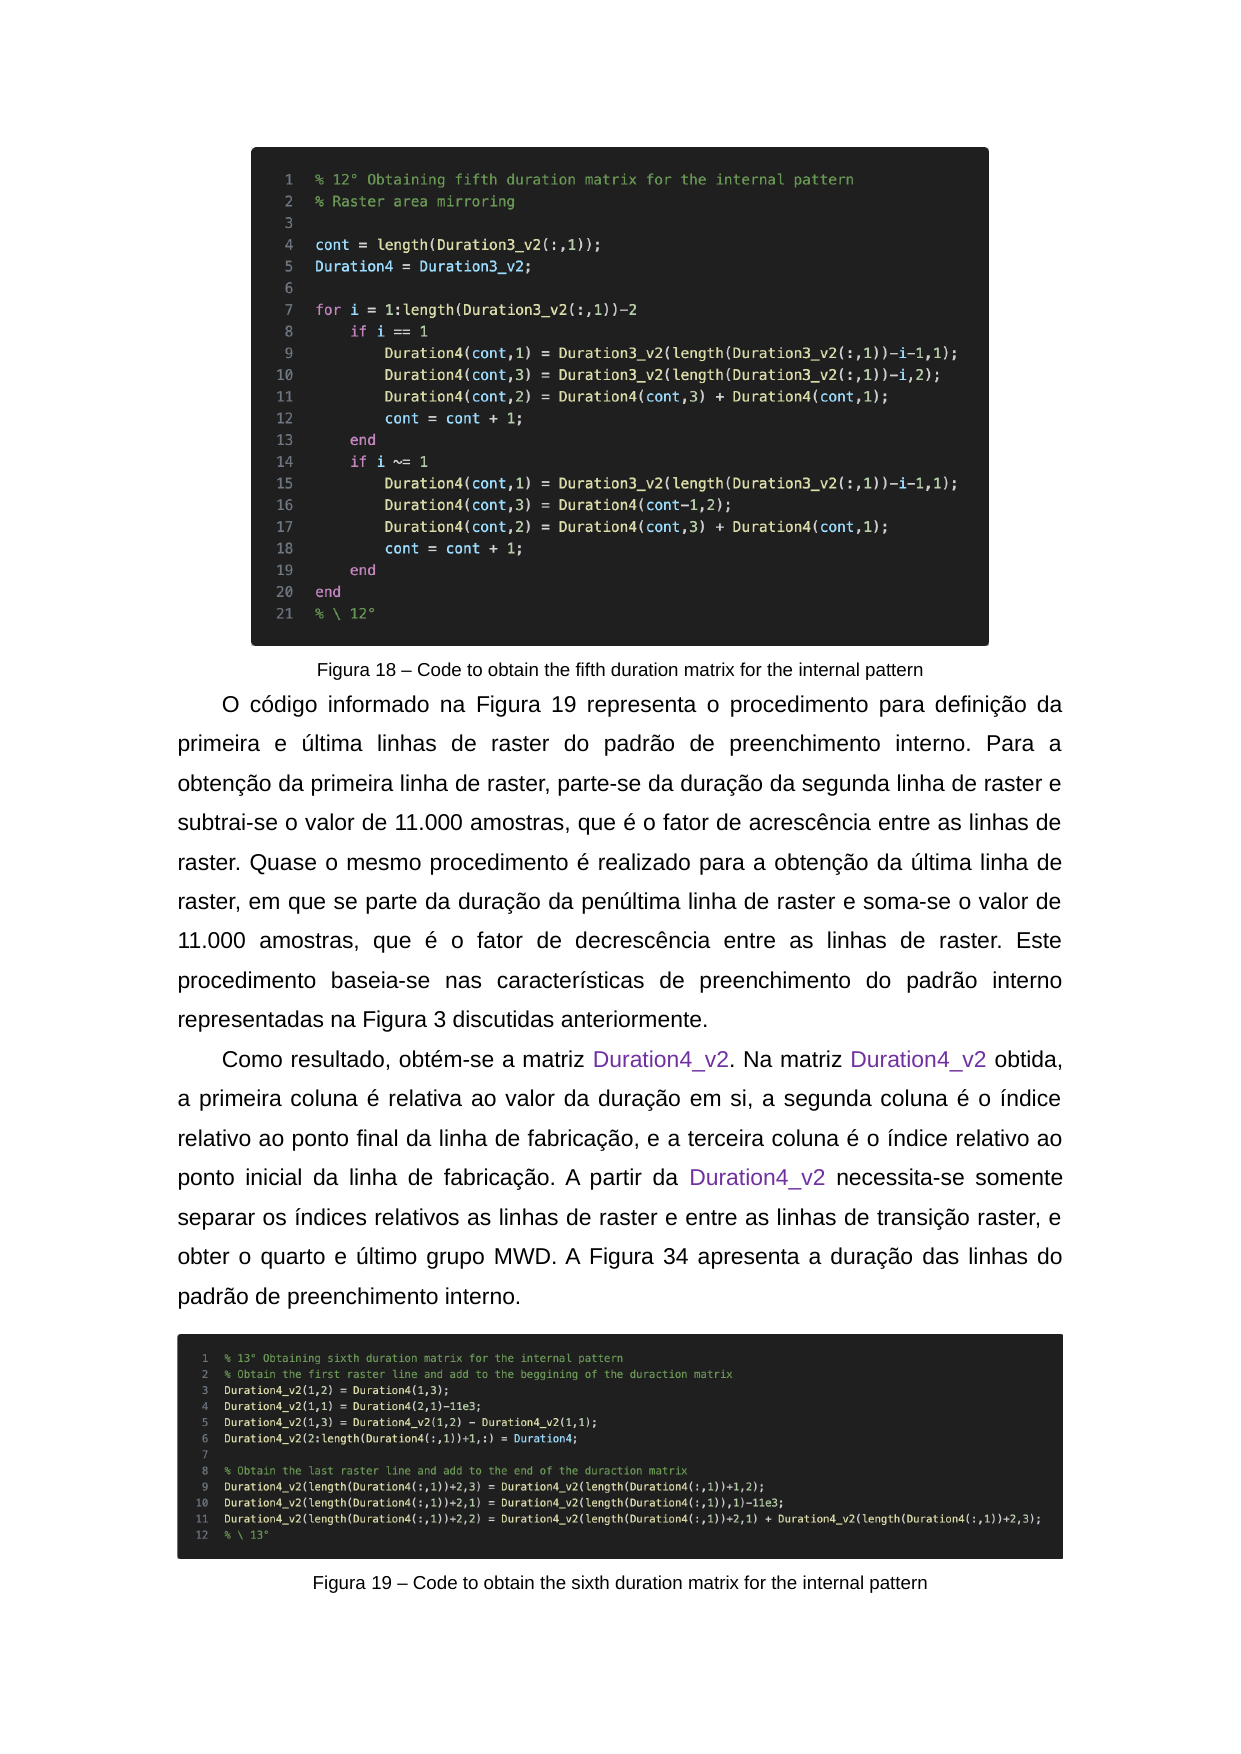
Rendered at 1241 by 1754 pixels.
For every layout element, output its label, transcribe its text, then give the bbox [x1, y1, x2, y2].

picture [251, 147, 989, 646]
text Figura 18 – Code to obtain the fifth duration matrix for the internal pattern [177, 658, 1063, 680]
text Figura 19 – Code to obtain the sixth duration matrix for the internal pattern [177, 1571, 1063, 1593]
text O código informado na Figura 19 representa o procedimento para definição da primeira e última linhas de raster do padrão de preenchimento interno. Para a obtenção da primeira linha de raster, parte-se da duração da segunda linha de raster e subtrai-se o valor de 11.000 amostras, que é o fator de acrescência entre as linhas de raster. Quase o mesmo procedimento é realizado para a obtenção da última linha de raster, em que se parte da duração da penúltima linha de raster e soma-se o valor de 11.000 amostras, que é o fator de decrescência entre as linhas de raster. Este procedimento baseia-se nas características de preenchimento do padrão interno representadas na Figura 3 discutidas anteriormente. [177, 691, 1063, 1033]
text Como resultado, obtém-se a matriz Duration4_v2. Na matriz Duration4_v2 obtida, a primeira coluna é relativa ao valor da duração em si, a segunda coluna é o índice relativo ao ponto final da linha de fabricação, e a terceira coluna é o índice relativo ao ponto inicial da linha de fabricação. A partir da Duration4_v2 necessita-se somente separar os índices relativos as linhas de raster e entre as linhas de transição raster, e obter o quarto e último grupo MWD. A Figura 34 apresenta a duração das linhas do padrão de preenchimento interno. [177, 1046, 1063, 1309]
picture [177, 1334, 1063, 1559]
